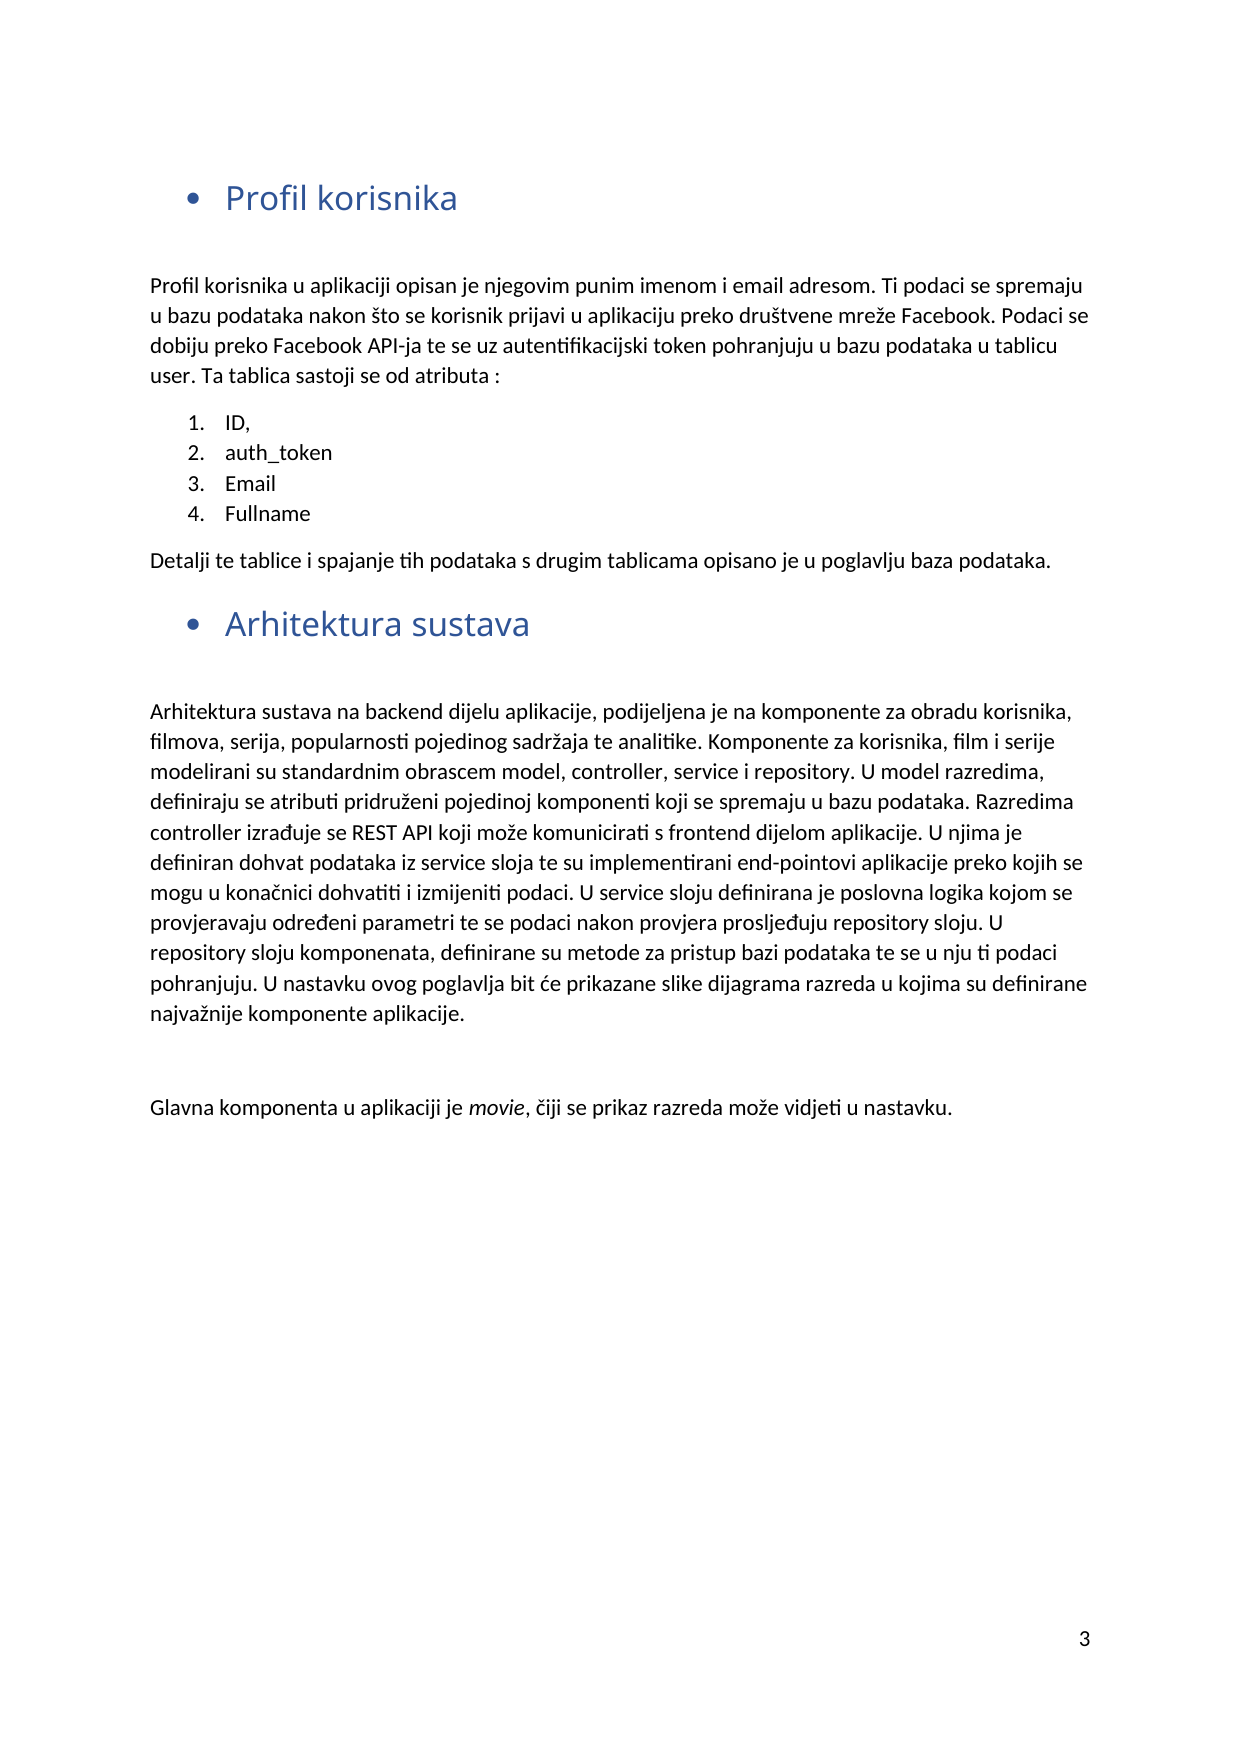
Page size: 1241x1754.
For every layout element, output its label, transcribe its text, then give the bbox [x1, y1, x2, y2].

list Email [187, 469, 1090, 497]
list auth_token [187, 438, 1090, 467]
list ID, [187, 408, 1090, 436]
text Glavna komponenta u aplikaciji je movie, čiji se prikaz razreda može vidjeti u nastavku. [150, 1093, 1090, 1121]
subtitle Arhitektura sustava [187, 601, 1090, 646]
text Profil korisnika u aplikaciji opisan je njegovim punim imenom i email adresom. Ti podaci se spremaju u bazu podataka nakon što se korisnik prijavi u aplikaciju preko društvene mreže Facebook. Podaci se dobiju preko Facebook API-ja te se uz autentifikacijski token pohranjuju u bazu podataka u tablicu user. Ta tablica sastoji se od atributa : [150, 271, 1090, 389]
text Detalji te tablice i spajanje tih podataka s drugim tablicama opisano je u poglavlju baza podataka. [150, 546, 1090, 574]
list Fullname [187, 499, 1090, 527]
text Arhitektura sustava na backend dijelu aplikacije, podijeljena je na komponente za obradu korisnika, filmova, serija, popularnosti pojedinog sadržaja te analitike. Komponente za korisnika, film i serije modelirani su standardnim obrascem model, controller, service i repository. U model razredima, definiraju se atributi pridruženi pojedinoj komponenti koji se spremaju u bazu podataka. Razredima controller izrađuje se REST API koji može komunicirati s frontend dijelom aplikacije. U njima je definiran dohvat podataka iz service sloja te su implementirani end-pointovi aplikacije preko kojih se mogu u konačnici dohvatiti i izmijeniti podaci. U service sloju definirana je poslovna logika kojom se provjeravaju određeni parametri te se podaci nakon provjera prosljeđuju repository sloju. U repository sloju komponenata, definirane su metode za pristup bazi podataka te se u nju ti podaci pohranjuju. U nastavku ovog poglavlja bit će prikazane slike dijagrama razreda u kojima su definirane najvažnije komponente aplikacije. [150, 697, 1090, 1027]
subtitle Profil korisnika [187, 175, 1090, 220]
